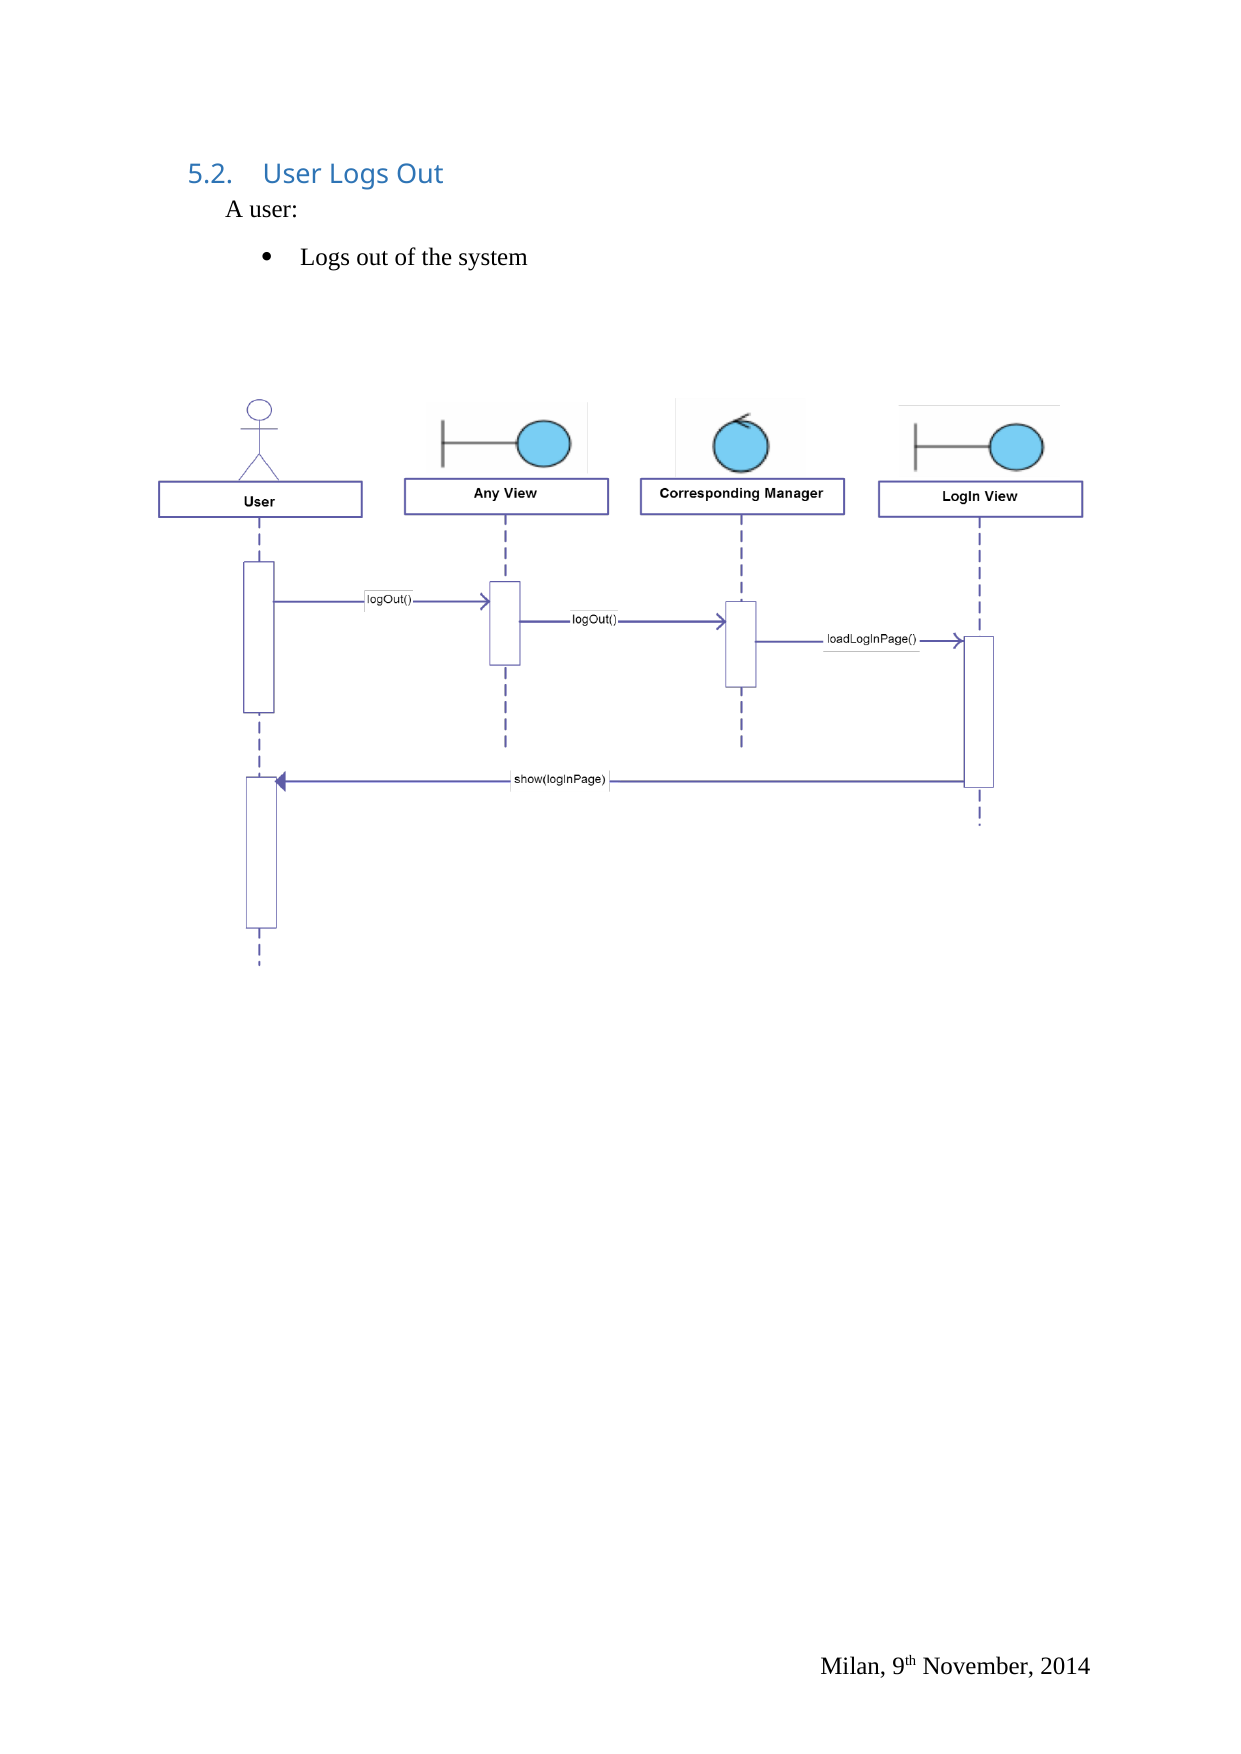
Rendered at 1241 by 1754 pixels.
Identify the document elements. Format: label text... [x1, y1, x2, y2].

subtitle User Logs Out [187, 154, 1090, 191]
list Logs out of the system [262, 242, 1090, 270]
text A user: [150, 194, 1090, 223]
picture [150, 391, 1086, 977]
